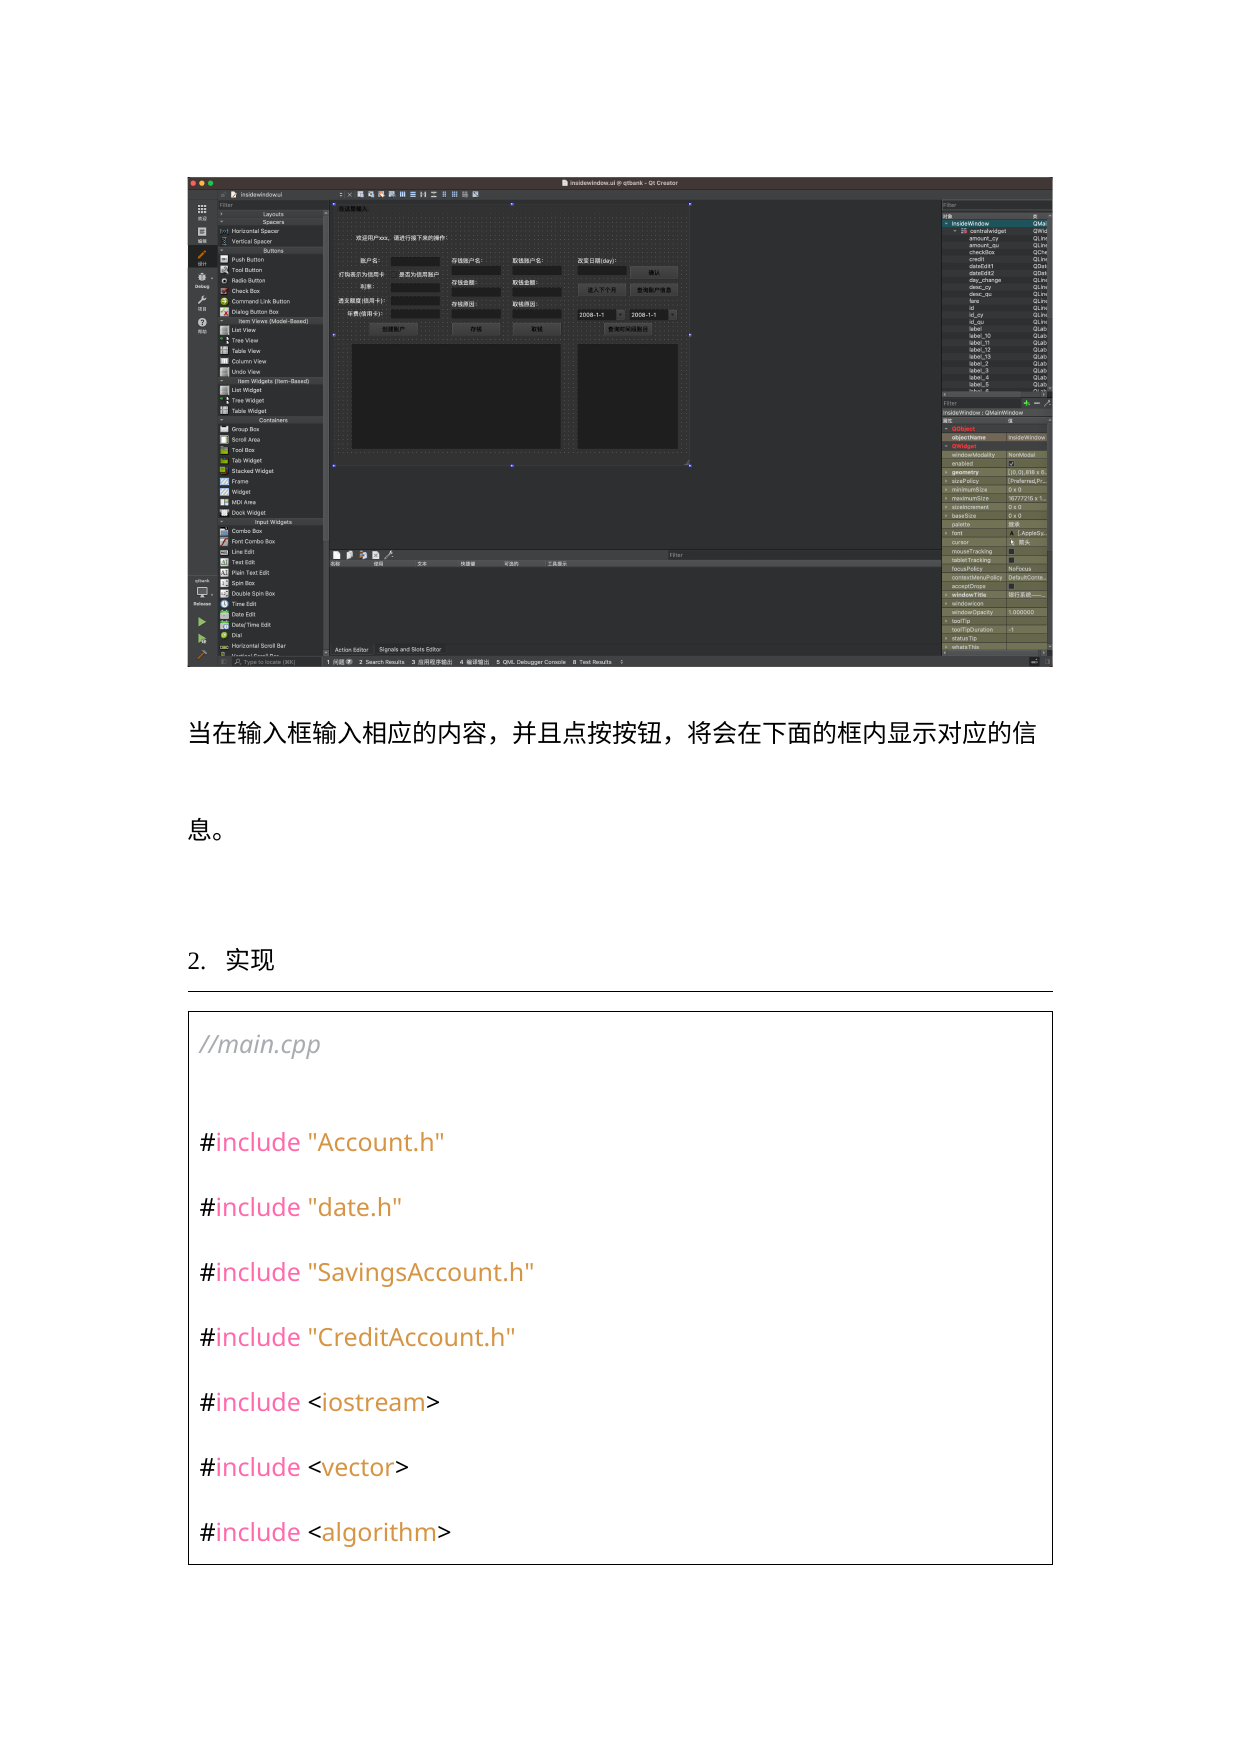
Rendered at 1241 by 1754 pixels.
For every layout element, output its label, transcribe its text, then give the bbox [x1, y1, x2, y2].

text 当在输入框输入相应的内容，并且点按按钮，将会在下面的框内显示对应的信息。 [187, 699, 1053, 861]
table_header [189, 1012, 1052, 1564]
picture [187, 177, 1053, 667]
list 实现 [187, 926, 1053, 992]
